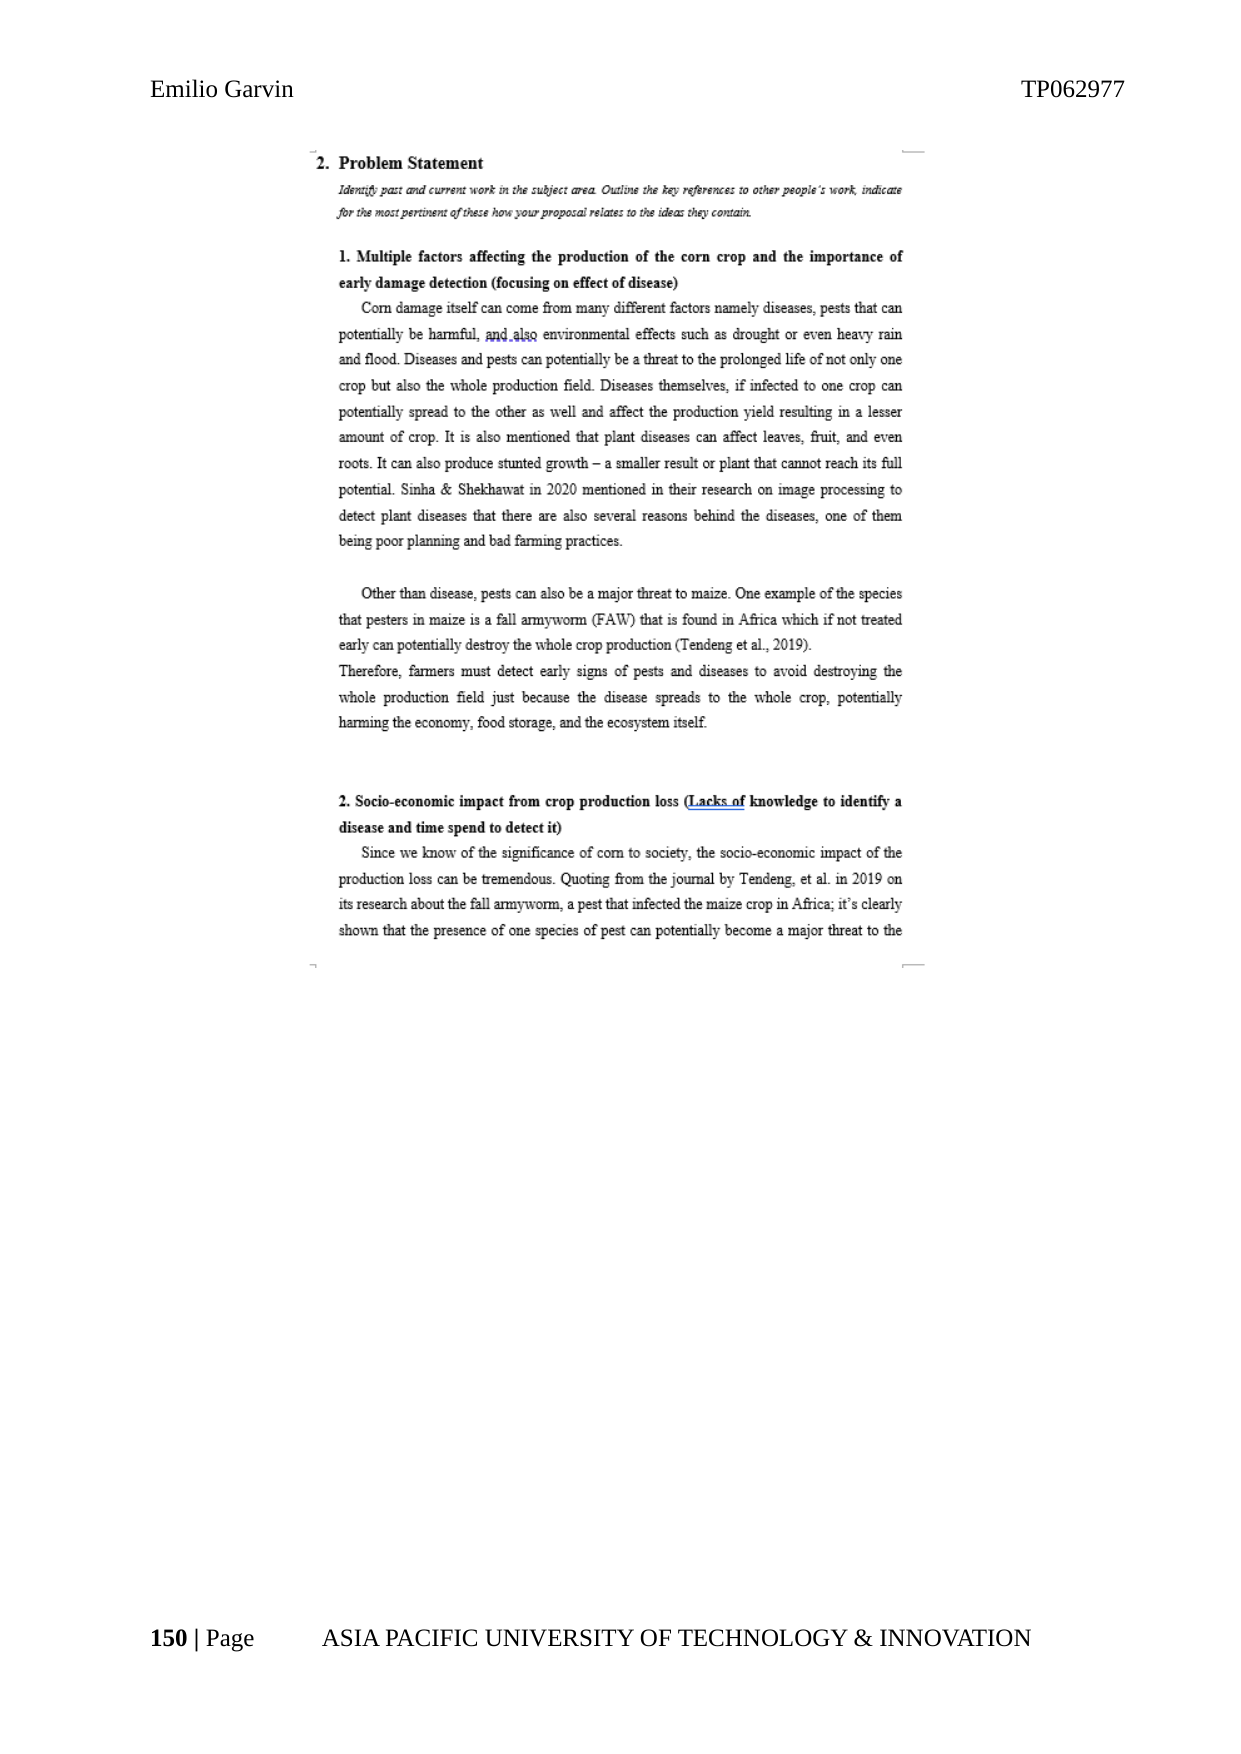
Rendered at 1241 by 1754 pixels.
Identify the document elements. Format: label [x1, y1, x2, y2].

picture [309, 150, 931, 968]
